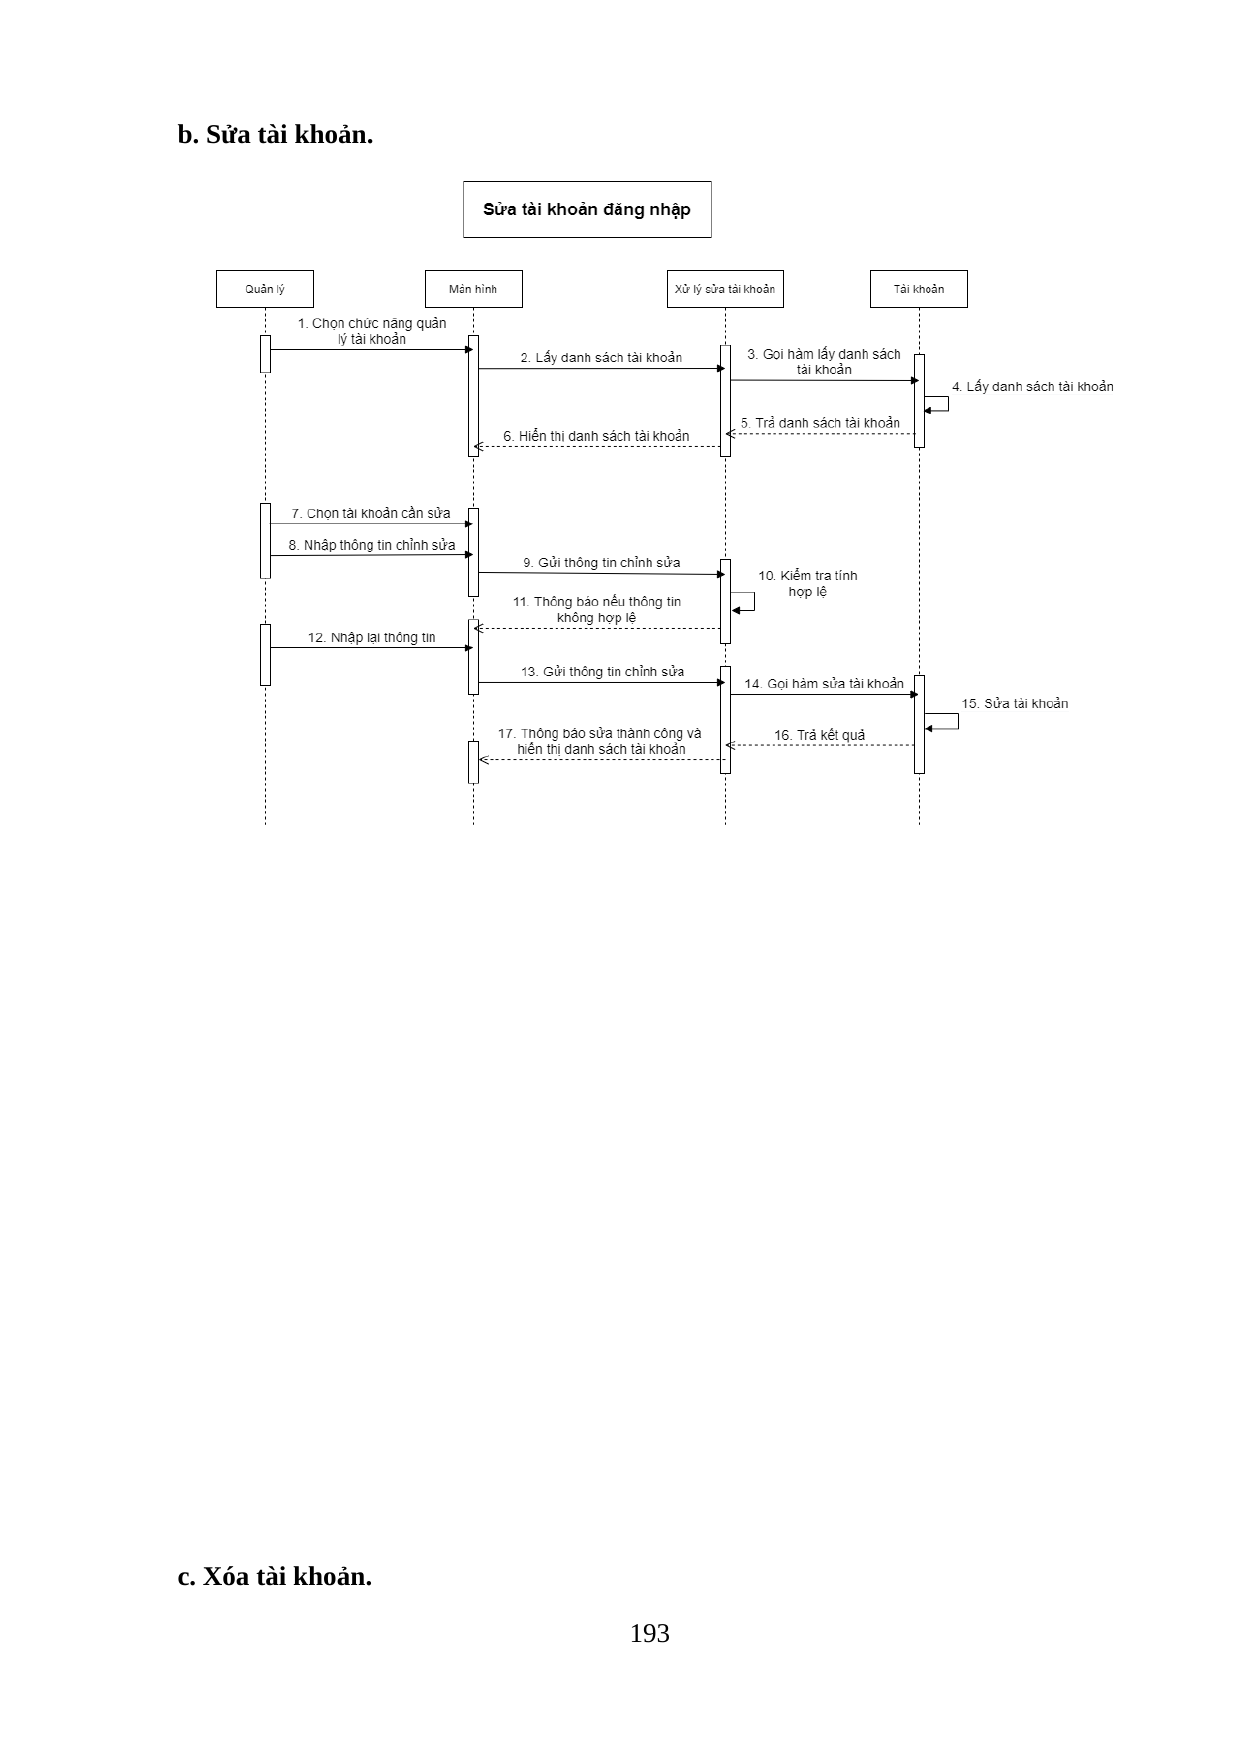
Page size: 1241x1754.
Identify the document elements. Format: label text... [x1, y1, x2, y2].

text b. Sửa tài khoản. [177, 118, 1122, 149]
text c. Xóa tài khoản. [177, 1561, 1122, 1592]
picture [216, 181, 1114, 825]
